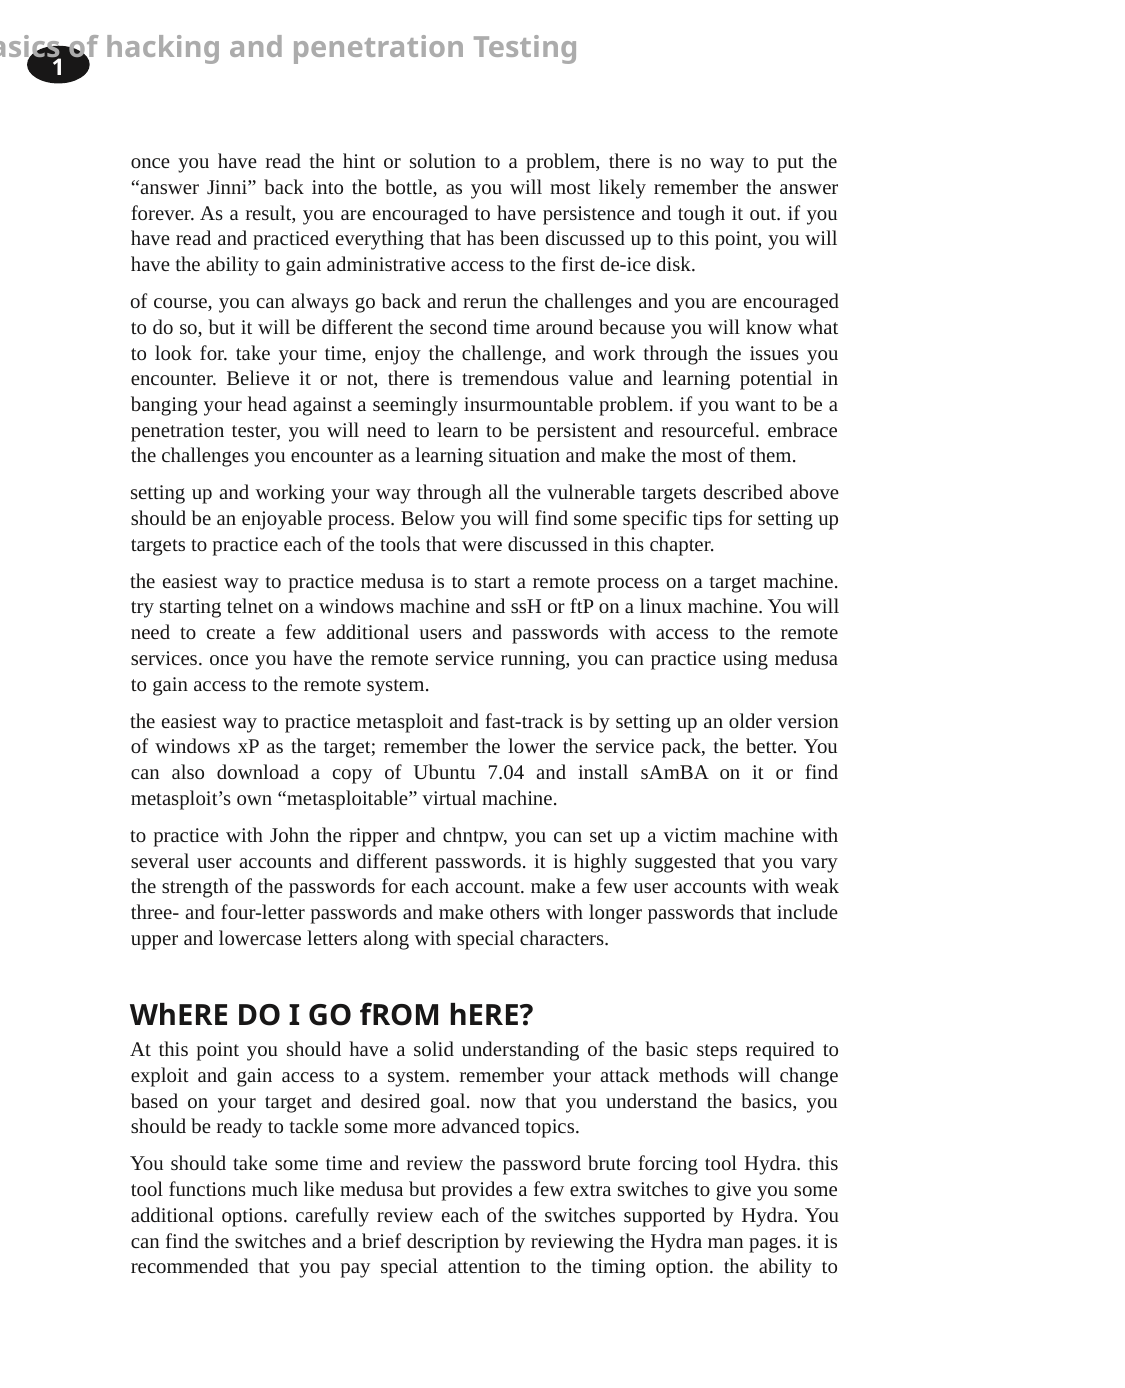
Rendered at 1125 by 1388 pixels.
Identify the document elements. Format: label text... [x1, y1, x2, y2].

text of course, you can always go back and rerun the challenges and you are encouraged to do so, but it will be different the second time around because you will know what to look for. take your time, enjoy the challenge, and work through the issues you encounter. Believe it or not, there is tremendous value and learning potential in banging your head against a seemingly insurmountable problem. if you want to be a penetration tester, you will need to learn to be persistent and resourceful. embrace the challenges you encounter as a learning situation and make the most of them. [130, 289, 840, 467]
text At this point you should have a solid understanding of the basic steps required to exploit and gain access to a system. remember your attack methods will change based on your target and desired goal. now that you understand the basics, you should be ready to tackle some more advanced topics. [130, 1037, 840, 1138]
text WhERE DO I GO fROM hERE? [129, 994, 844, 1034]
text to practice with John the ripper and chntpw, you can set up a victim machine with several user accounts and different passwords. it is highly suggested that you vary the strength of the passwords for each account. make a few user accounts with weak three- and four-letter passwords and make others with longer passwords that include upper and lowercase letters along with special characters. [130, 823, 840, 950]
text the easiest way to practice medusa is to start a remote process on a target machine. try starting telnet on a windows machine and ssH or ftP on a linux machine. You will need to create a few additional users and passwords with access to the remote services. once you have the remote service running, you can practice using medusa to gain access to the remote system. [130, 569, 840, 696]
text the easiest way to practice metasploit and fast-track is by setting up an older version of windows xP as the target; remember the lower the service pack, the better. You can also download a copy of Ubuntu 7.04 and install sAmBA on it or find metasploit’s own “metasploitable” virtual machine. [130, 709, 840, 810]
text setting up and working your way through all the vulnerable targets described above should be an enjoyable process. Below you will find some specific tips for setting up targets to practice each of the tools that were discussed in this chapter. [130, 480, 840, 556]
